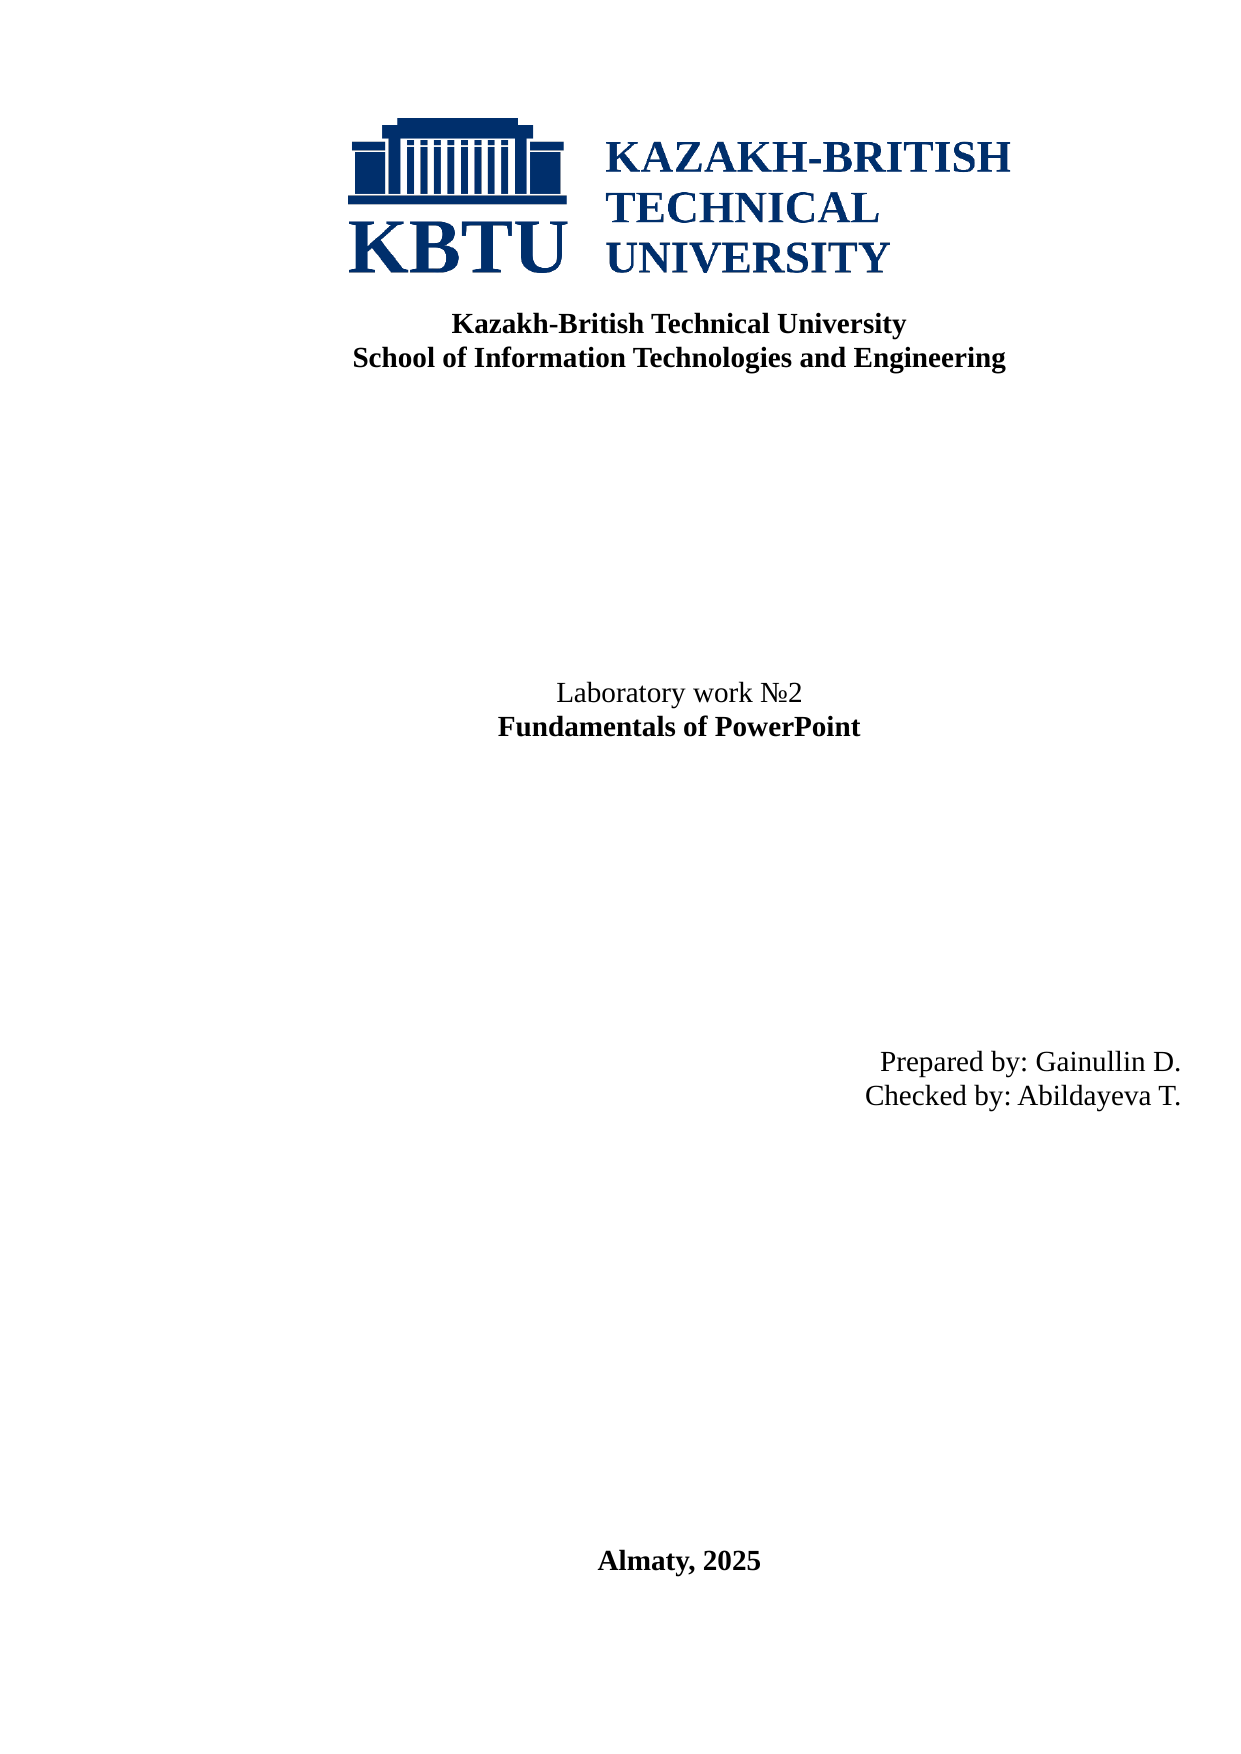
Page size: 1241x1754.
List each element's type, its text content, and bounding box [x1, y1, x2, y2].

picture [348, 118, 1011, 273]
text Almaty, 2025 [177, 1543, 1181, 1576]
text Prepared by: Gainullin D. [694, 1044, 1181, 1078]
text Fundamentals of PowerPoint [177, 709, 1181, 742]
text Kazakh-British Technical University [177, 306, 1181, 340]
text School of Information Technologies and Engineering [177, 340, 1181, 373]
text Laboratory work №2 [177, 675, 1181, 709]
text Checked by: Abildayeva T. [177, 1078, 1181, 1111]
